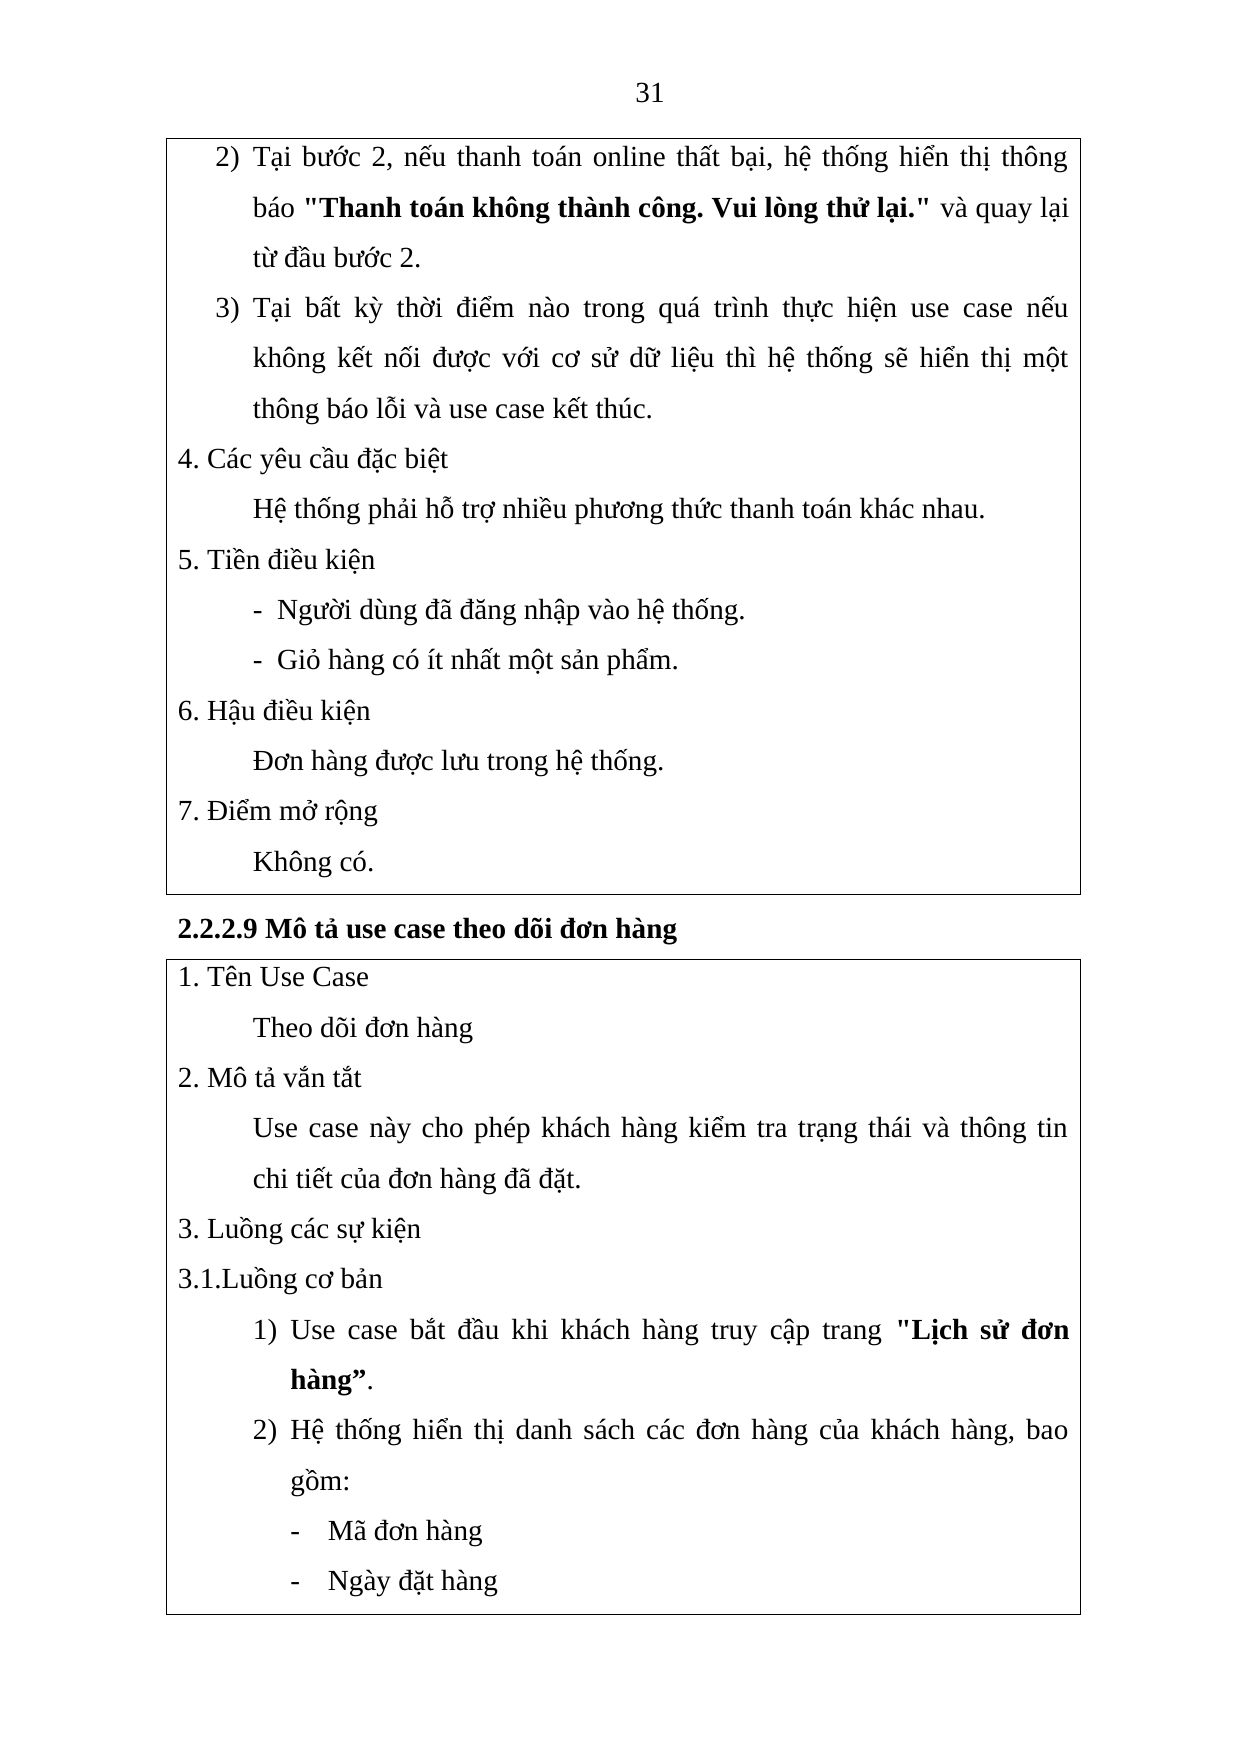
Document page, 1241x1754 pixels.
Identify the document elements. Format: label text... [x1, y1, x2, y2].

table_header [167, 139, 1080, 894]
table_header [167, 960, 1080, 1613]
subtitle 2.2.2.9 Mô tả use case theo dõi đơn hàng [177, 912, 1122, 945]
